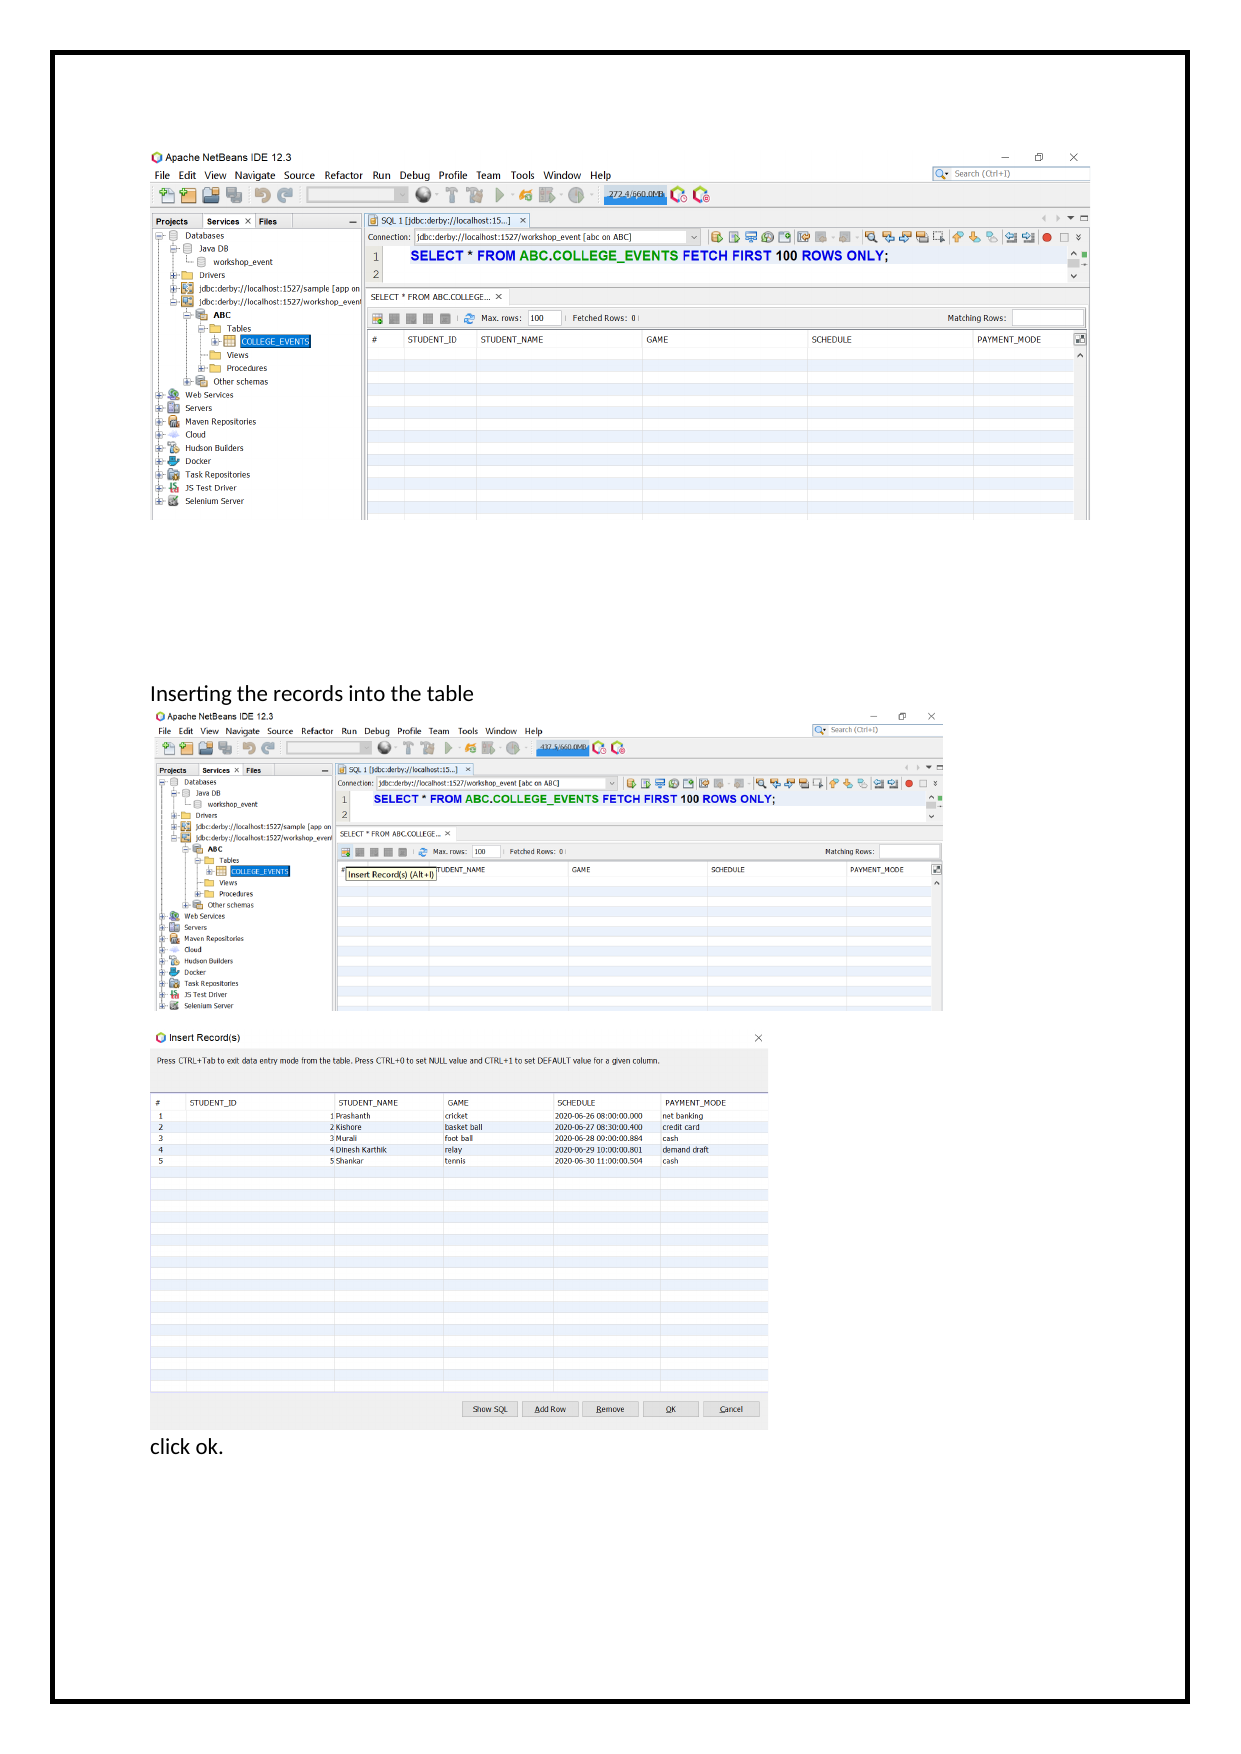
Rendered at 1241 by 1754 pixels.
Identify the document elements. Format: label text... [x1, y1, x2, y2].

picture [150, 709, 943, 1011]
picture [150, 150, 1091, 520]
picture [150, 1029, 769, 1430]
